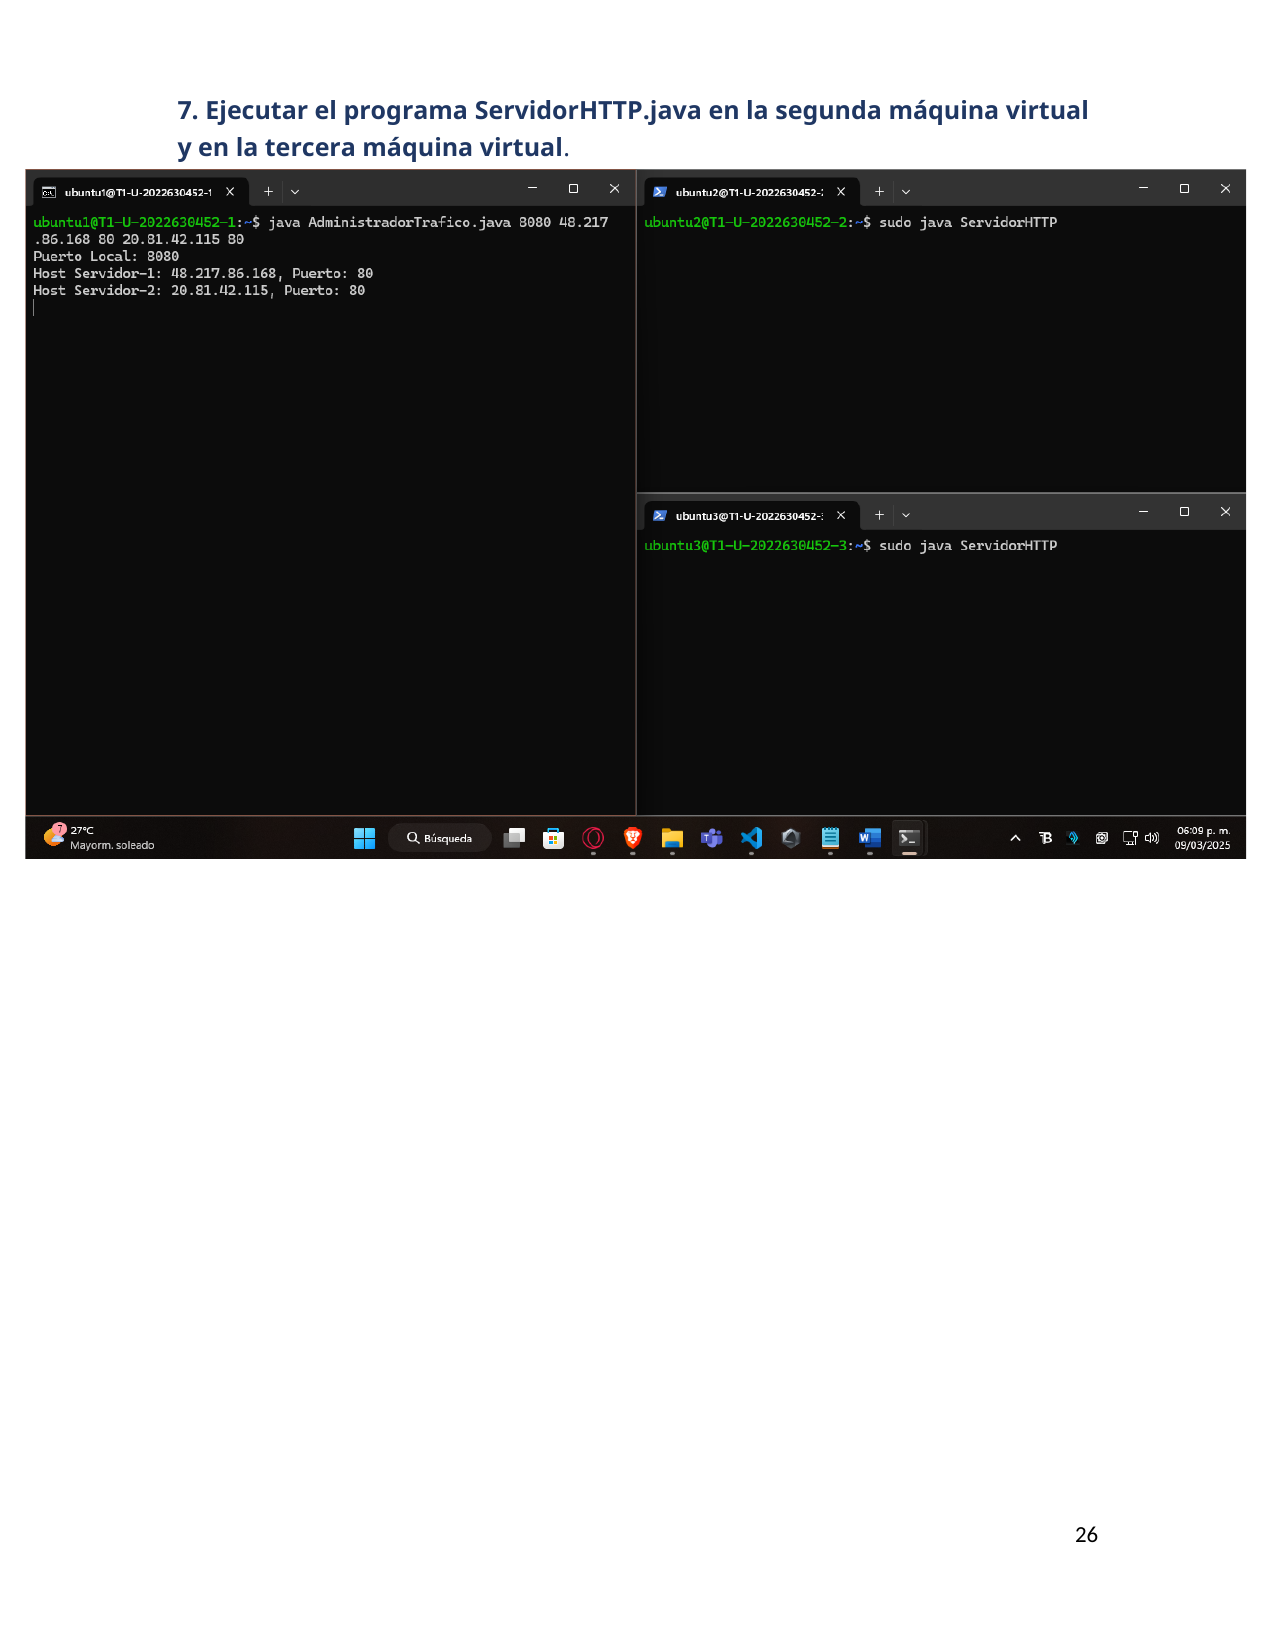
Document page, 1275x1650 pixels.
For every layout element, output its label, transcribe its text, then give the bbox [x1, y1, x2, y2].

picture [25, 169, 1247, 859]
subtitle 7. Ejecutar el programa ServidorHTTP.java en la segunda máquina virtual y en la tercera máquina virtual. [177, 93, 1098, 164]
